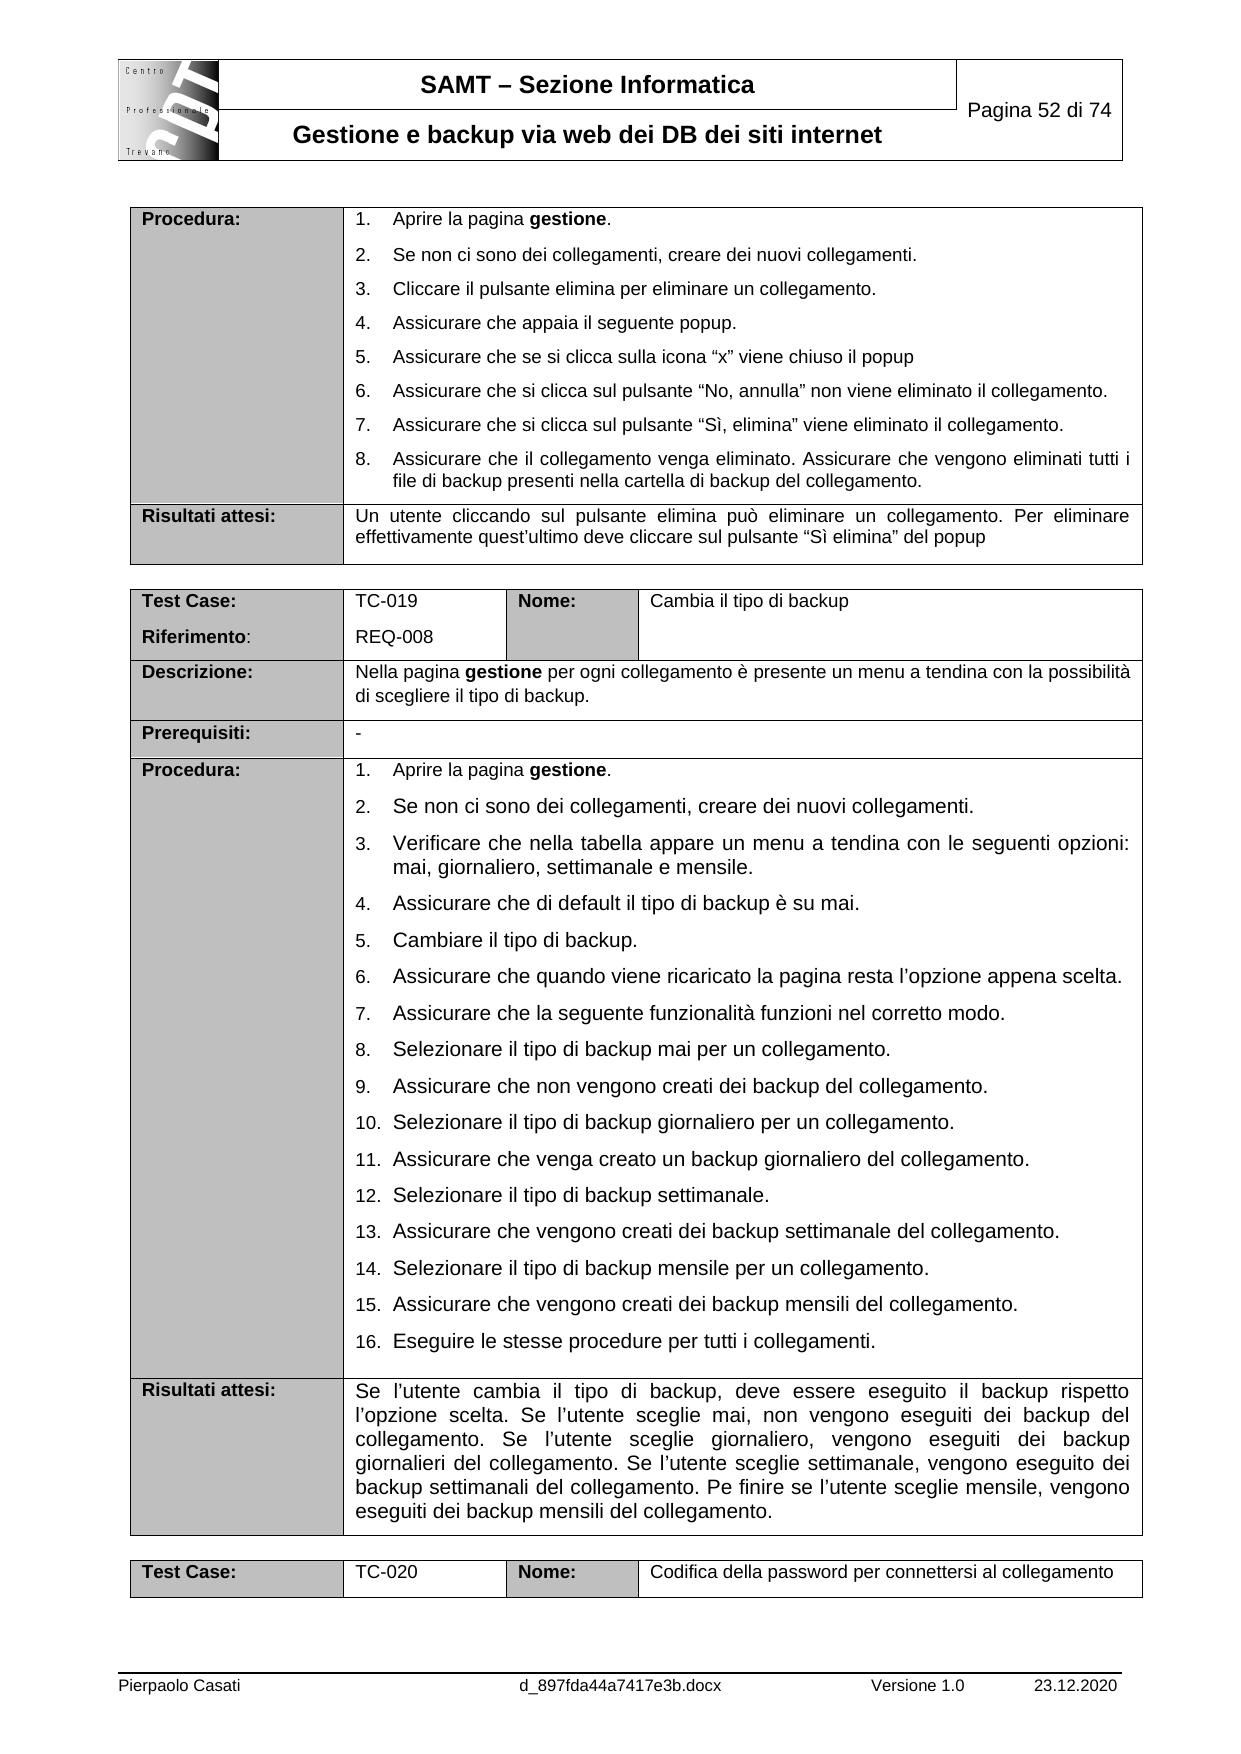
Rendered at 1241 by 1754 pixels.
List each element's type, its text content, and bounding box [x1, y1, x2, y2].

table_header Test Case: Riferimento: [131, 590, 343, 660]
table_header Codifica della password per connettersi al collegamento [639, 1561, 1142, 1597]
table_cell Se l’utente cambia il tipo di backup, deve essere eseguito il backup rispetto l’opzione scelta. Se l’utente sceglie mai, non vengono eseguiti dei backup del collegamento. Se l’utente sceglie giornaliero, vengono eseguiti dei backup giornalieri del collegamento. Se l’utente sceglie settimanale, vengono eseguito dei backup settimanali del collegamento. Pe finire se l’utente sceglie mensile, vengono eseguiti dei backup mensili del collegamento. [344, 1379, 1142, 1535]
table_cell Aprire la pagina gestione. Se non ci sono dei collegamenti, creare dei nuovi collegamenti. Verificare che nella tabella appare un menu a tendina con le seguenti opzioni: mai, giornaliero, settimanale e mensile. Assicurare che di default il tipo di backup è su mai. Cambiare il tipo di backup. Assicurare che quando viene ricaricato la pagina resta l’opzione appena scelta. Assicurare che la seguente funzionalità funzioni nel corretto modo. Selezionare il tipo di backup mai per un collegamento. Assicurare che non vengono creati dei backup del collegamento. Selezionare il tipo di backup giornaliero per un collegamento. Assicurare che venga creato un backup giornaliero del collegamento. Selezionare il tipo di backup settimanale. Assicurare che vengono creati dei backup settimanale del collegamento. Selezionare il tipo di backup mensile per un collegamento. Assicurare che vengono creati dei backup mensili del collegamento. Eseguire le stesse procedure per tutti i collegamenti. [344, 759, 1142, 1378]
table_cell Procedura: [131, 208, 343, 503]
table_header Nome: [507, 590, 638, 660]
table_cell Risultati attesi: [131, 505, 343, 564]
table_cell Prerequisiti: [131, 721, 343, 757]
table_cell Descrizione: [131, 661, 343, 720]
table_header Test Case: Riferimento: [131, 1561, 343, 1597]
picture [118, 60, 219, 160]
table_cell Un utente cliccando sul pulsante elimina può eliminare un collegamento. Per eliminare effettivamente quest’ultimo deve cliccare sul pulsante “Sì elimina” del popup [344, 505, 1142, 564]
table_header Cambia il tipo di backup [639, 590, 1142, 660]
table_cell - [344, 721, 1142, 757]
table_cell Risultati attesi: [131, 1379, 343, 1535]
table_cell Nella pagina gestione per ogni collegamento è presente un menu a tendina con la possibilità di scegliere il tipo di backup. [344, 661, 1142, 720]
table_cell Procedura: [131, 759, 343, 1378]
table_header Nome: [507, 1561, 638, 1597]
table_header TC-020 REQ-008 [344, 1561, 506, 1597]
table_cell Aprire la pagina gestione. Se non ci sono dei collegamenti, creare dei nuovi collegamenti. Cliccare il pulsante elimina per eliminare un collegamento. Assicurare che appaia il seguente popup. Assicurare che se si clicca sulla icona “x” viene chiuso il popup Assicurare che si clicca sul pulsante “No, annulla” non viene eliminato il collegamento. Assicurare che si clicca sul pulsante “Sì, elimina” viene eliminato il collegamento. Assicurare che il collegamento venga eliminato. Assicurare che vengono eliminati tutti i file di backup presenti nella cartella di backup del collegamento. [344, 208, 1142, 503]
table_header TC-019 REQ-008 [344, 590, 506, 660]
